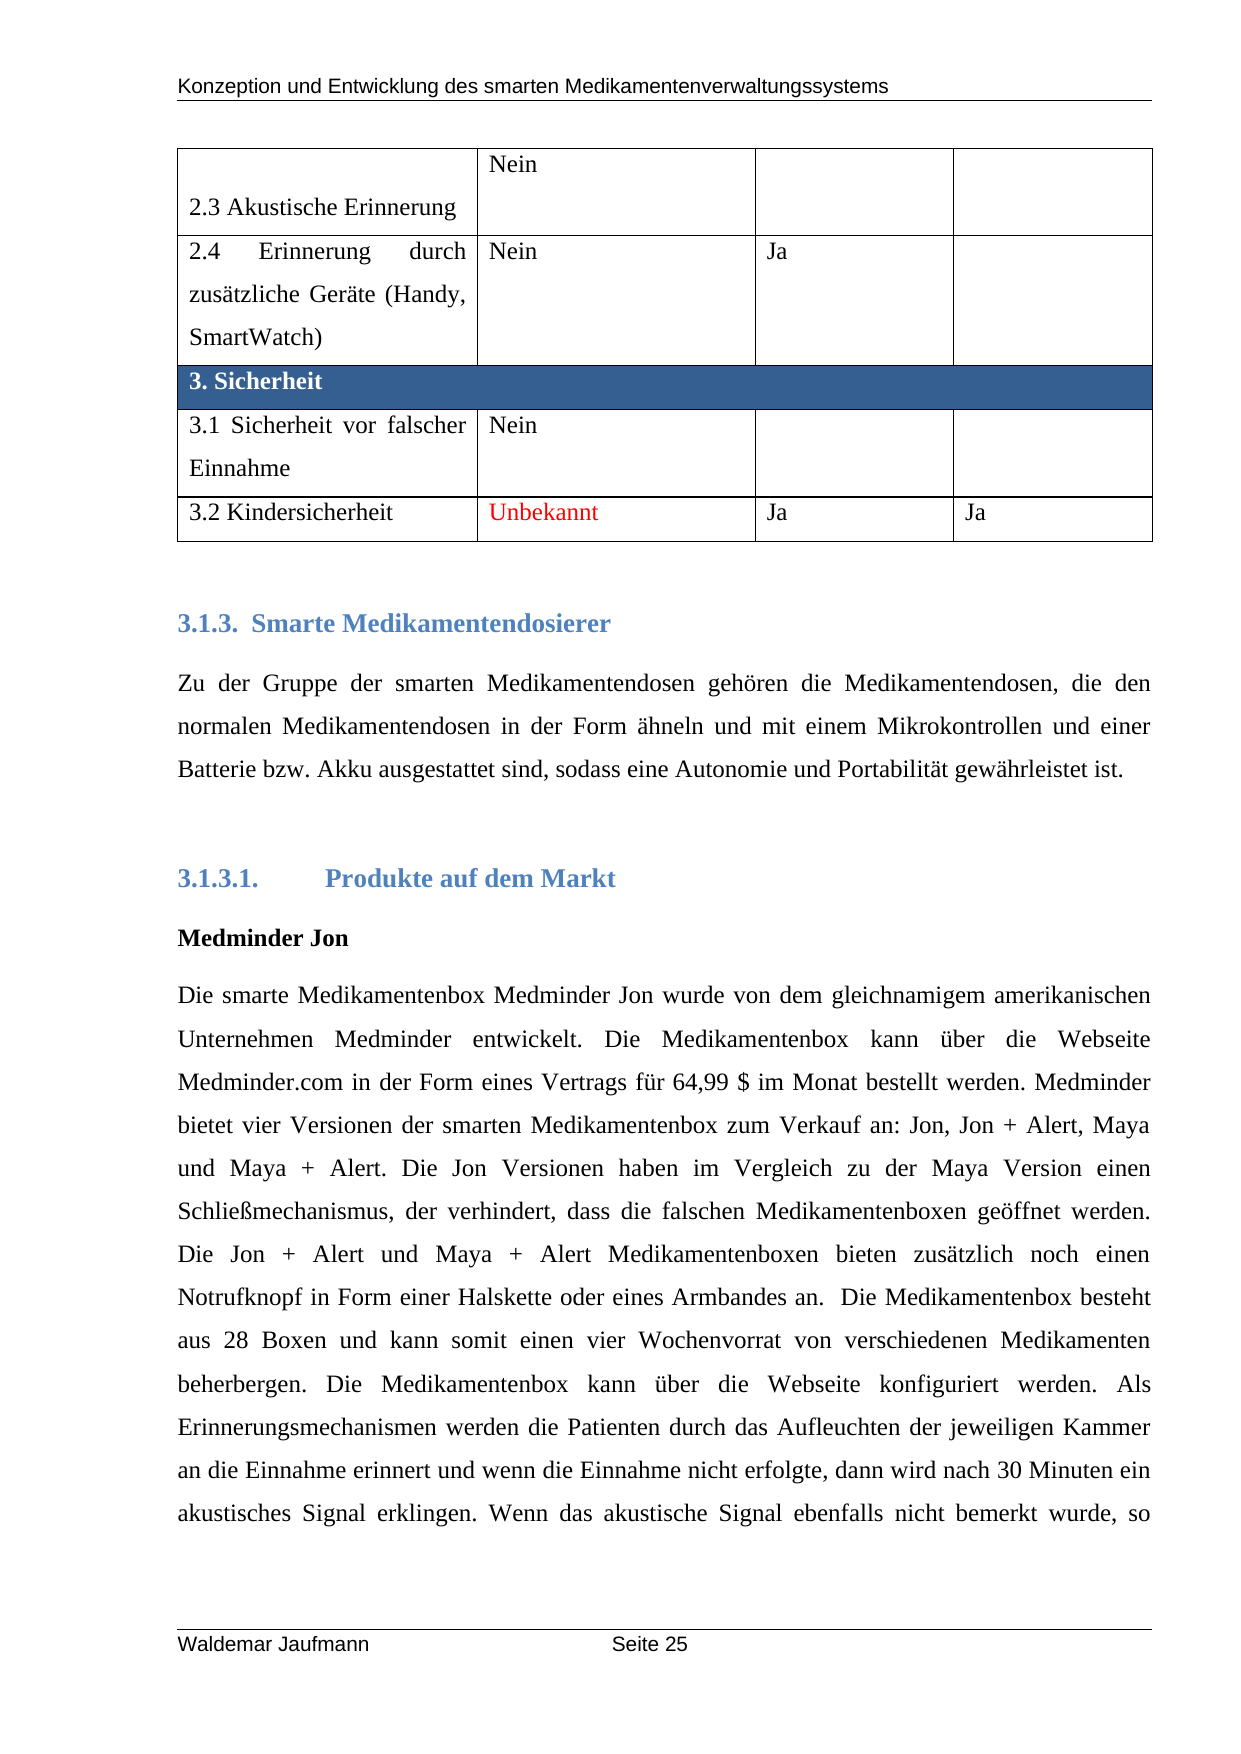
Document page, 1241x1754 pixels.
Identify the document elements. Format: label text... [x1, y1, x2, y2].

text Medminder Jon [177, 923, 1152, 952]
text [177, 981, 1152, 1527]
table_cell [756, 149, 953, 235]
table_cell Ja [756, 498, 953, 541]
table_cell Ja [756, 236, 953, 365]
table_cell Nein [478, 410, 755, 496]
table_cell 3. Sicherheit [178, 366, 1152, 409]
table_cell 3.1 Sicherheit vor falscher Einnahme [178, 410, 477, 496]
table_cell [954, 410, 1152, 496]
table_cell Ja [954, 498, 1152, 541]
table_cell Unbekannt [478, 498, 755, 541]
subtitle Smarte Medikamentendosierer [177, 606, 1152, 639]
table_cell Nein [478, 149, 755, 235]
table_cell 2.3 Akustische Erinnerung [178, 149, 477, 235]
table_cell 2.4 Erinnerung durch zusätzliche Geräte (Handy, SmartWatch) [178, 236, 477, 365]
table_cell Nein [478, 236, 755, 365]
table_cell 3.2 Kindersicherheit [178, 498, 477, 541]
table_cell [954, 236, 1152, 365]
table_cell [954, 149, 1152, 235]
table_cell [756, 410, 953, 496]
subtitle Produkte auf dem Markt [177, 861, 1152, 894]
text Zu der Gruppe der smarten Medikamentendosen gehören die Medikamentendosen, die den normalen Medikamentendosen in der Form ähneln und mit einem Mikrokontrollen und einer Batterie bzw. Akku ausgestattet sind, sodass eine Autonomie und Portabilität gewährleistet ist. [177, 668, 1152, 783]
